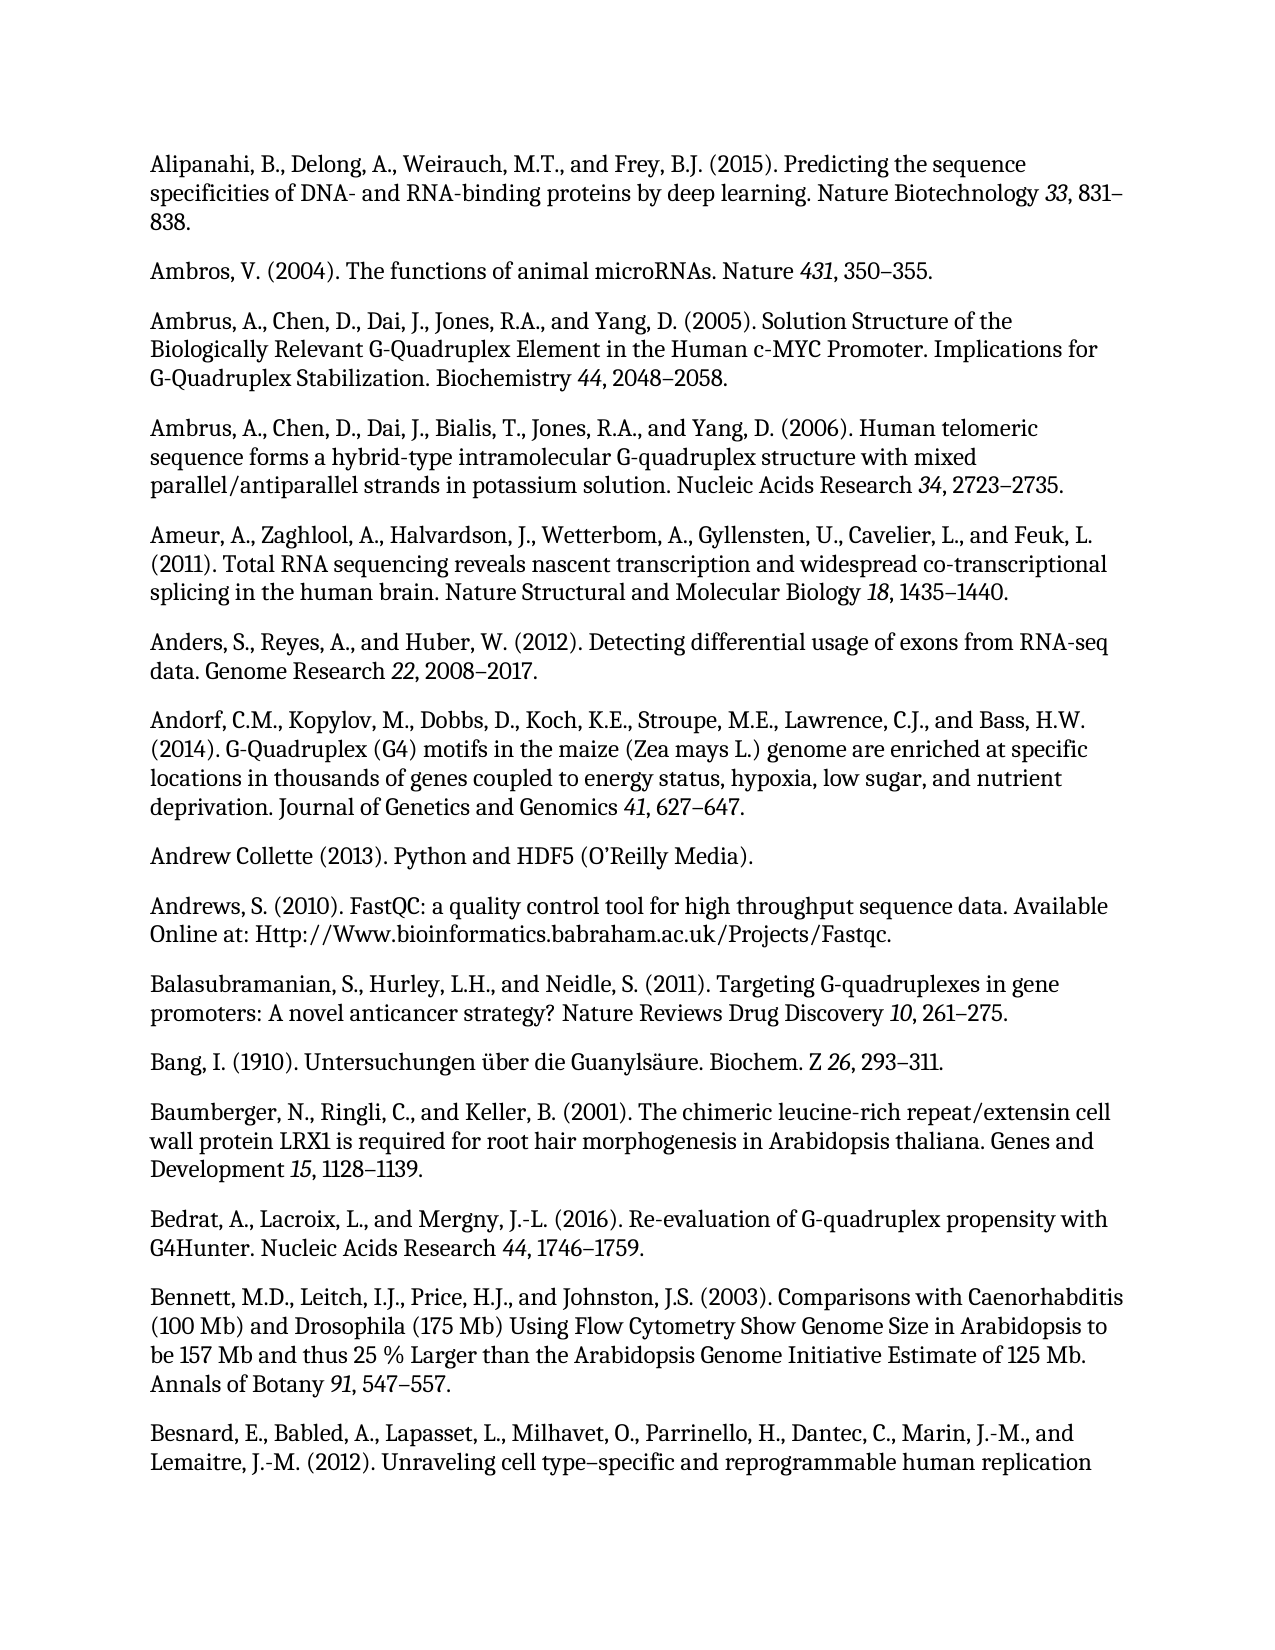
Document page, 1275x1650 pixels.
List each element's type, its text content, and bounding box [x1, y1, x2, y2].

text Bedrat, A., Lacroix, L., and Mergny, J.-L. (2016). Re-evaluation of G-quadruplex propensity with G4Hunter. Nucleic Acids Research 44, 1746–1759. [150, 1205, 1125, 1262]
text Ameur, A., Zaghlool, A., Halvardson, J., Wetterbom, A., Gyllensten, U., Cavelier, L., and Feuk, L. (2011). Total RNA sequencing reveals nascent transcription and widespread co-transcriptional splicing in the human brain. Nature Structural and Molecular Biology 18, 1435–1440. [150, 521, 1125, 607]
text Baumberger, N., Ringli, C., and Keller, B. (2001). The chimeric leucine-rich repeat/extensin cell wall protein LRX1 is required for root hair morphogenesis in Arabidopsis thaliana. Genes and Development 15, 1128–1139. [150, 1098, 1125, 1184]
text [150, 1419, 1125, 1477]
text Ambrus, A., Chen, D., Dai, J., Bialis, T., Jones, R.A., and Yang, D. (2006). Human telomeric sequence forms a hybrid-type intramolecular G-quadruplex structure with mixed parallel/antiparallel strands in potassium solution. Nucleic Acids Research 34, 2723–2735. [150, 414, 1125, 500]
text Ambrus, A., Chen, D., Dai, J., Jones, R.A., and Yang, D. (2005). Solution Structure of the Biologically Relevant G-Quadruplex Element in the Human c-MYC Promoter. Implications for G-Quadruplex Stabilization. Biochemistry 44, 2048–2058. [150, 307, 1125, 393]
text Balasubramanian, S., Hurley, L.H., and Neidle, S. (2011). Targeting G-quadruplexes in gene promoters: A novel anticancer strategy? Nature Reviews Drug Discovery 10, 261–275. [150, 970, 1125, 1027]
text Bang, I. (1910). Untersuchungen über die Guanylsäure. Biochem. Z 26, 293–311. [150, 1048, 1125, 1077]
text Anders, S., Reyes, A., and Huber, W. (2012). Detecting differential usage of exons from RNA-seq data. Genome Research 22, 2008–2017. [150, 628, 1125, 685]
text Andrews, S. (2010). FastQC: a quality control tool for high throughput sequence data. Available Online at: Http://Www.bioinformatics.babraham.ac.uk/Projects/Fastqc. [150, 892, 1125, 949]
text Andorf, C.M., Kopylov, M., Dobbs, D., Koch, K.E., Stroupe, M.E., Lawrence, C.J., and Bass, H.W. (2014). G-Quadruplex (G4) motifs in the maize (Zea mays L.) genome are enriched at specific locations in thousands of genes coupled to energy status, hypoxia, low sugar, and nutrient deprivation. Journal of Genetics and Genomics 41, 627–647. [150, 706, 1125, 821]
text Alipanahi, B., Delong, A., Weirauch, M.T., and Frey, B.J. (2015). Predicting the sequence specificities of DNA- and RNA-binding proteins by deep learning. Nature Biotechnology 33, 831–838. [150, 150, 1125, 236]
text Ambros, V. (2004). The functions of animal microRNAs. Nature 431, 350–355. [150, 257, 1125, 286]
text Andrew Collette (2013). Python and HDF5 (O’Reilly Media). [150, 842, 1125, 871]
text Bennett, M.D., Leitch, I.J., Price, H.J., and Johnston, J.S. (2003). Comparisons with Caenorhabditis (100 Mb) and Drosophila (175 Mb) Using Flow Cytometry Show Genome Size in Arabidopsis to be 157 Mb and thus 25 % Larger than the Arabidopsis Genome Initiative Estimate of 125 Mb. Annals of Botany 91, 547–557. [150, 1283, 1125, 1398]
